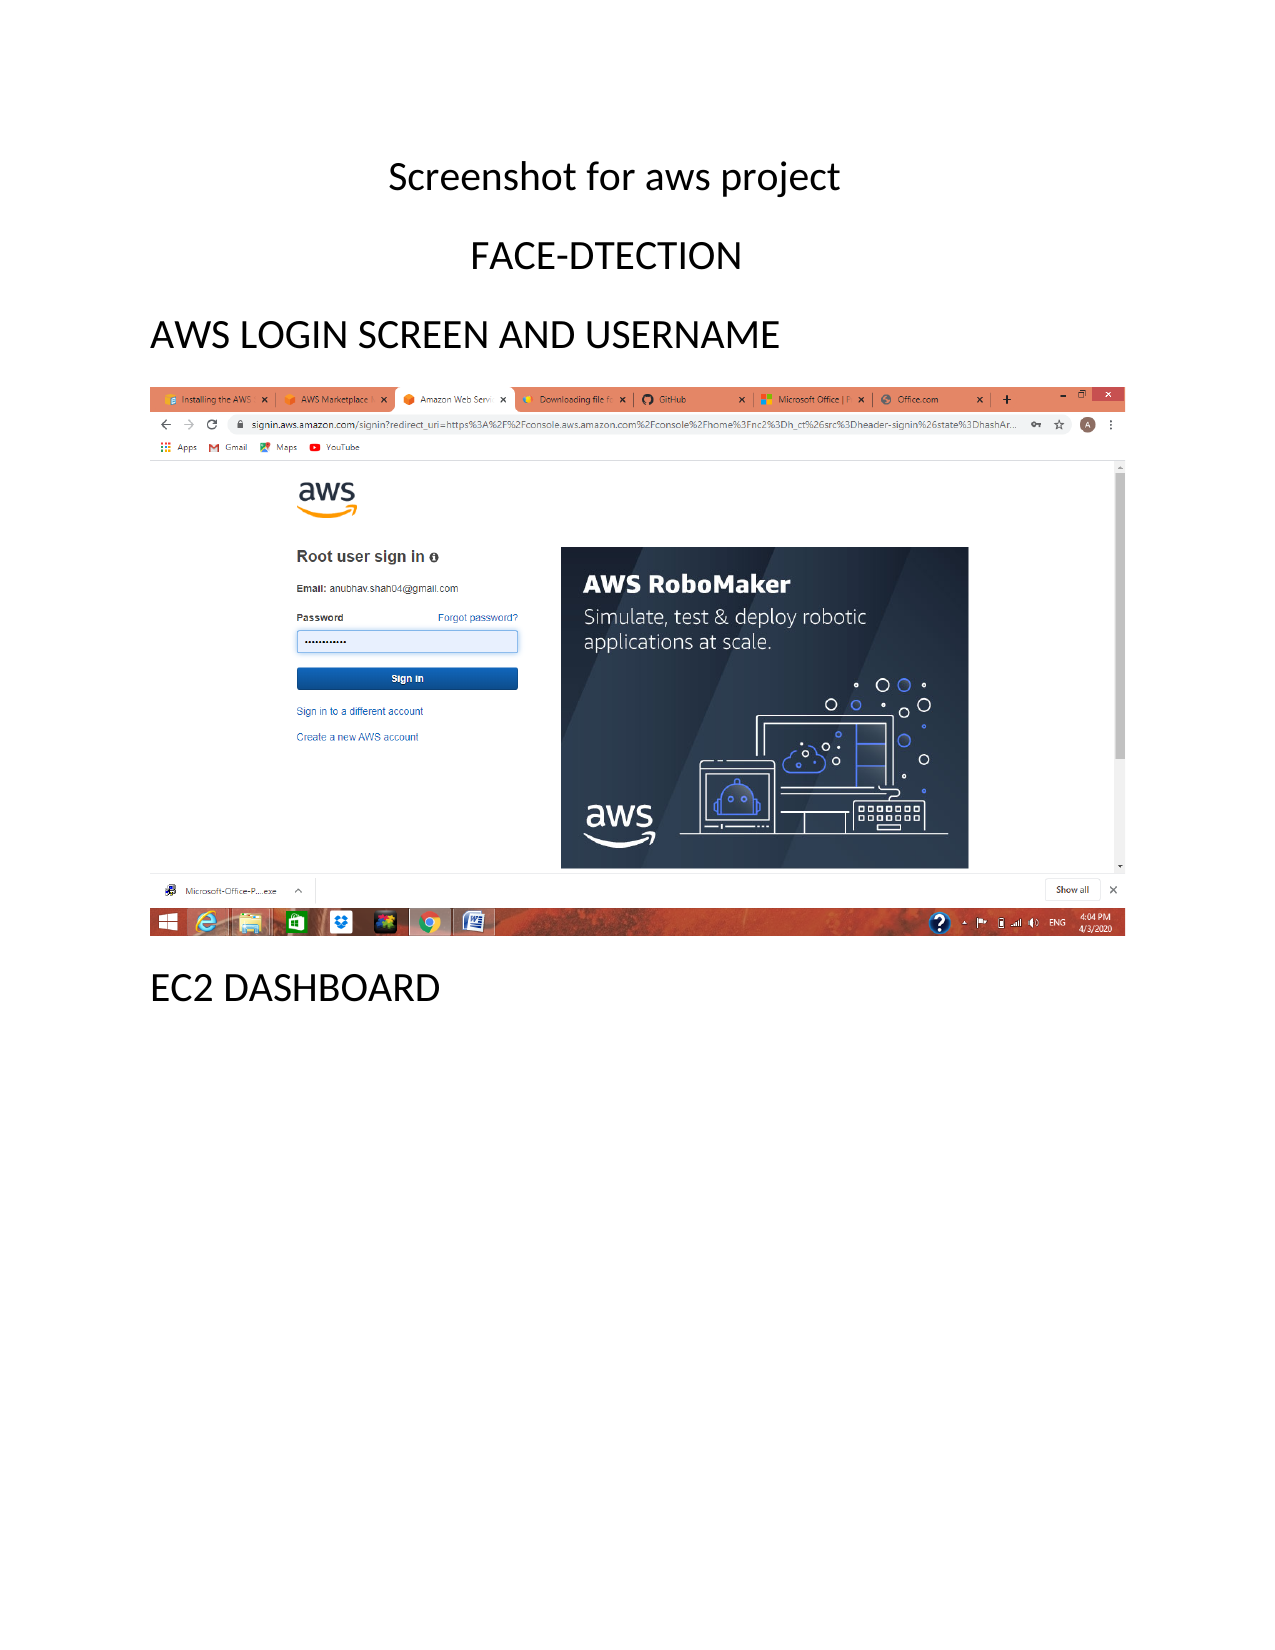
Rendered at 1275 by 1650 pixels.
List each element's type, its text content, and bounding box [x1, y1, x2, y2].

picture [150, 387, 1125, 936]
text FACE-DTECTION [150, 229, 1125, 280]
text Screenshot for aws project [150, 150, 1125, 201]
text AWS LOGIN SCREEN AND USERNAME [150, 308, 1125, 359]
text EC2 DASHBOARD [150, 961, 1125, 1012]
